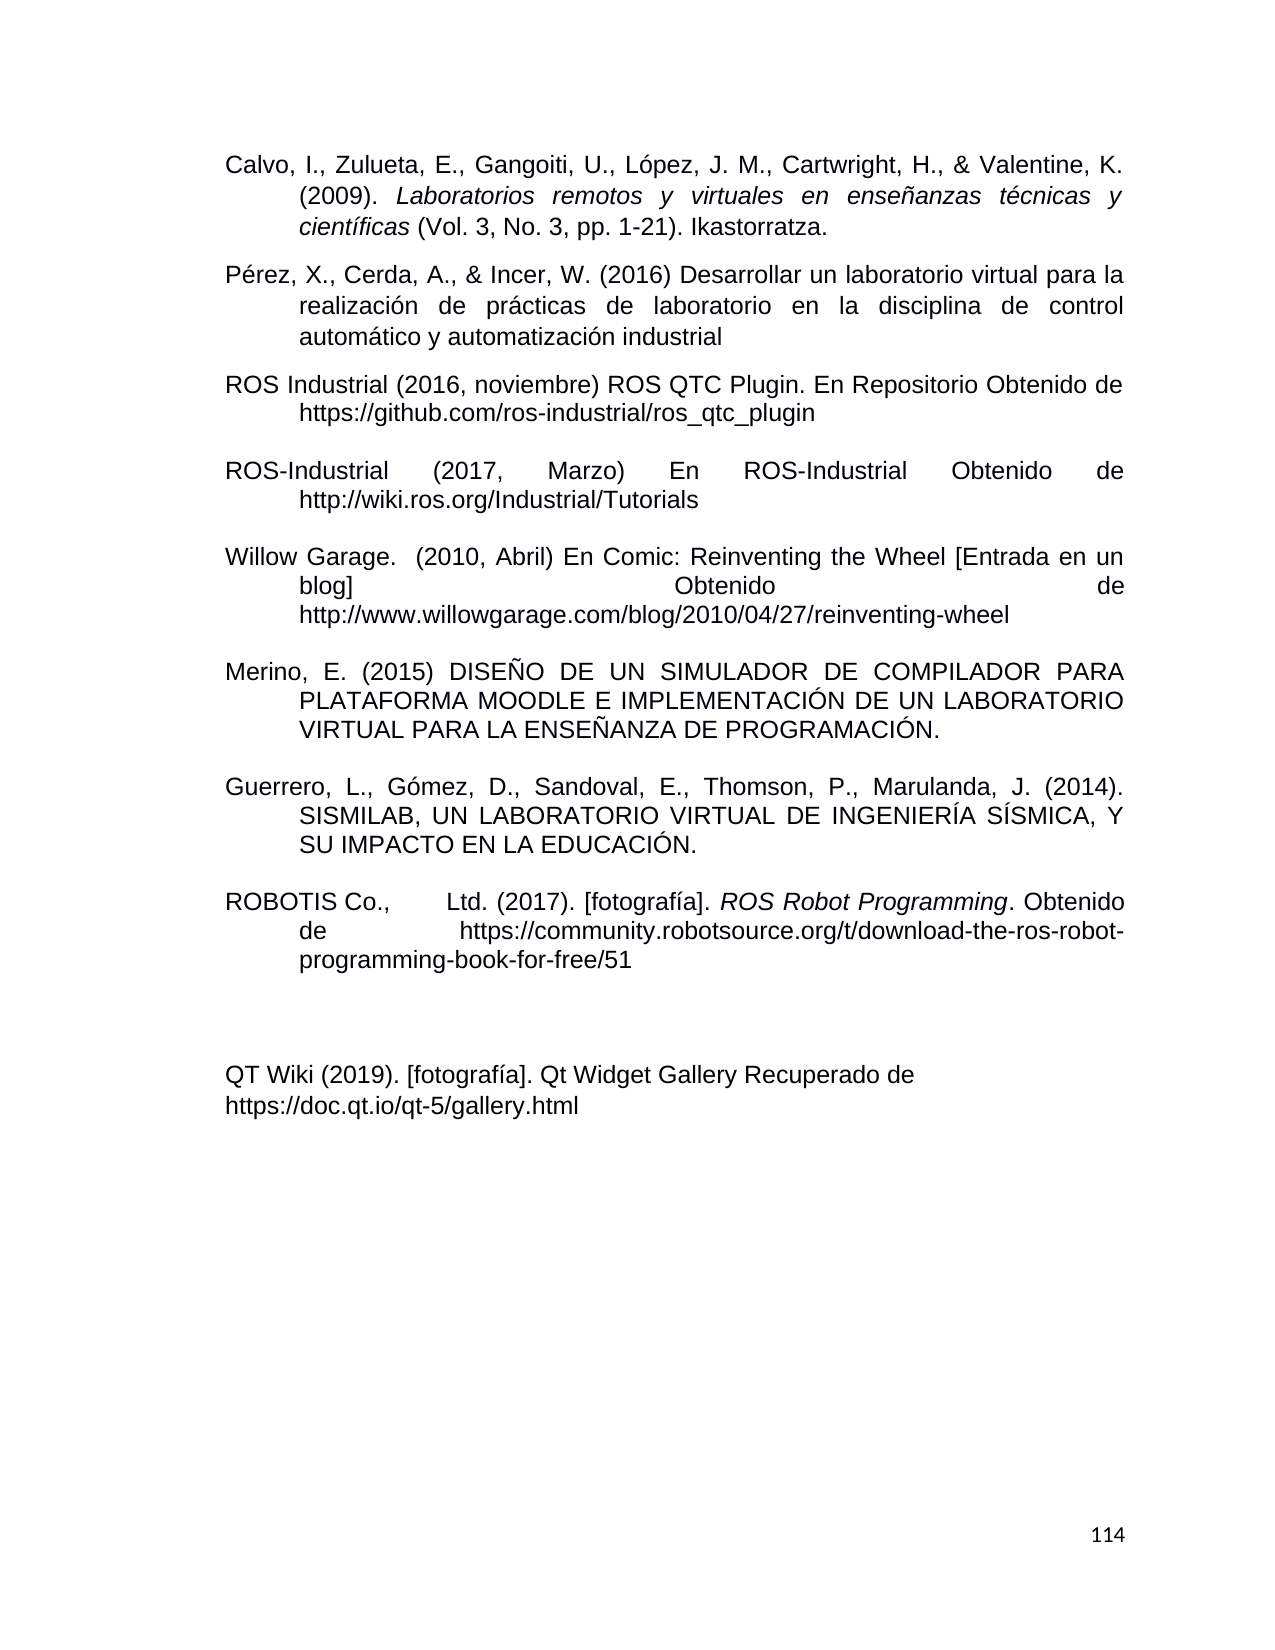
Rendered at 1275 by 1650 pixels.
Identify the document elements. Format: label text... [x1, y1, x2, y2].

text Merino, E. (2015) DISEÑO DE UN SIMULADOR DE COMPILADOR PARA PLATAFORMA MOODLE E IMPLEMENTACIÓN DE UN LABORATORIO VIRTUAL PARA LA ENSEÑANZA DE PROGRAMACIÓN. [225, 657, 1125, 743]
text Willow Garage. (2010, Abril) En Comic: Reinventing the Wheel [Entrada en un blog] Obtenido de http://www.willowgarage.com/blog/2010/04/27/reinventing-wheel [225, 542, 1125, 628]
text ROBOTIS Co., Ltd. (2017). [fotografía]. ROS Robot Programming. Obtenido de https://community.robotsource.org/t/download-the-ros-robot-programming-book-for-free/51 [225, 887, 1125, 973]
text Pérez, X., Cerda, A., & Incer, W. (2016) Desarrollar un laboratorio virtual para la realización de prácticas de laboratorio en la disciplina de control automático y automatización industrial [225, 260, 1125, 351]
text Guerrero, L., Gómez, D., Sandoval, E., Thomson, P., Marulanda, J. (2014). SISMILAB, UN LABORATORIO VIRTUAL DE INGENIERÍA SÍSMICA, Y SU IMPACTO EN LA EDUCACIÓN. [225, 772, 1125, 858]
text QT Wiki (2019). [fotografía]. Qt Widget Gallery Recuperado de https://doc.qt.io/qt-5/gallery.html [225, 1059, 1125, 1119]
text ROS Industrial (2016, noviembre) ROS QTC Plugin. En Repositorio Obtenido de https://github.com/ros-industrial/ros_qtc_plugin [225, 369, 1125, 427]
text Calvo, I., Zulueta, E., Gangoiti, U., López, J. M., Cartwright, H., & Valentine, K. (2009). Laboratorios remotos y virtuales en enseñanzas técnicas y científicas (Vol. 3, No. 3, pp. 1-21). Ikastorratza. [225, 150, 1125, 241]
text ROS-Industrial (2017, Marzo) En ROS-Industrial Obtenido de http://wiki.ros.org/Industrial/Tutorials [225, 456, 1125, 513]
